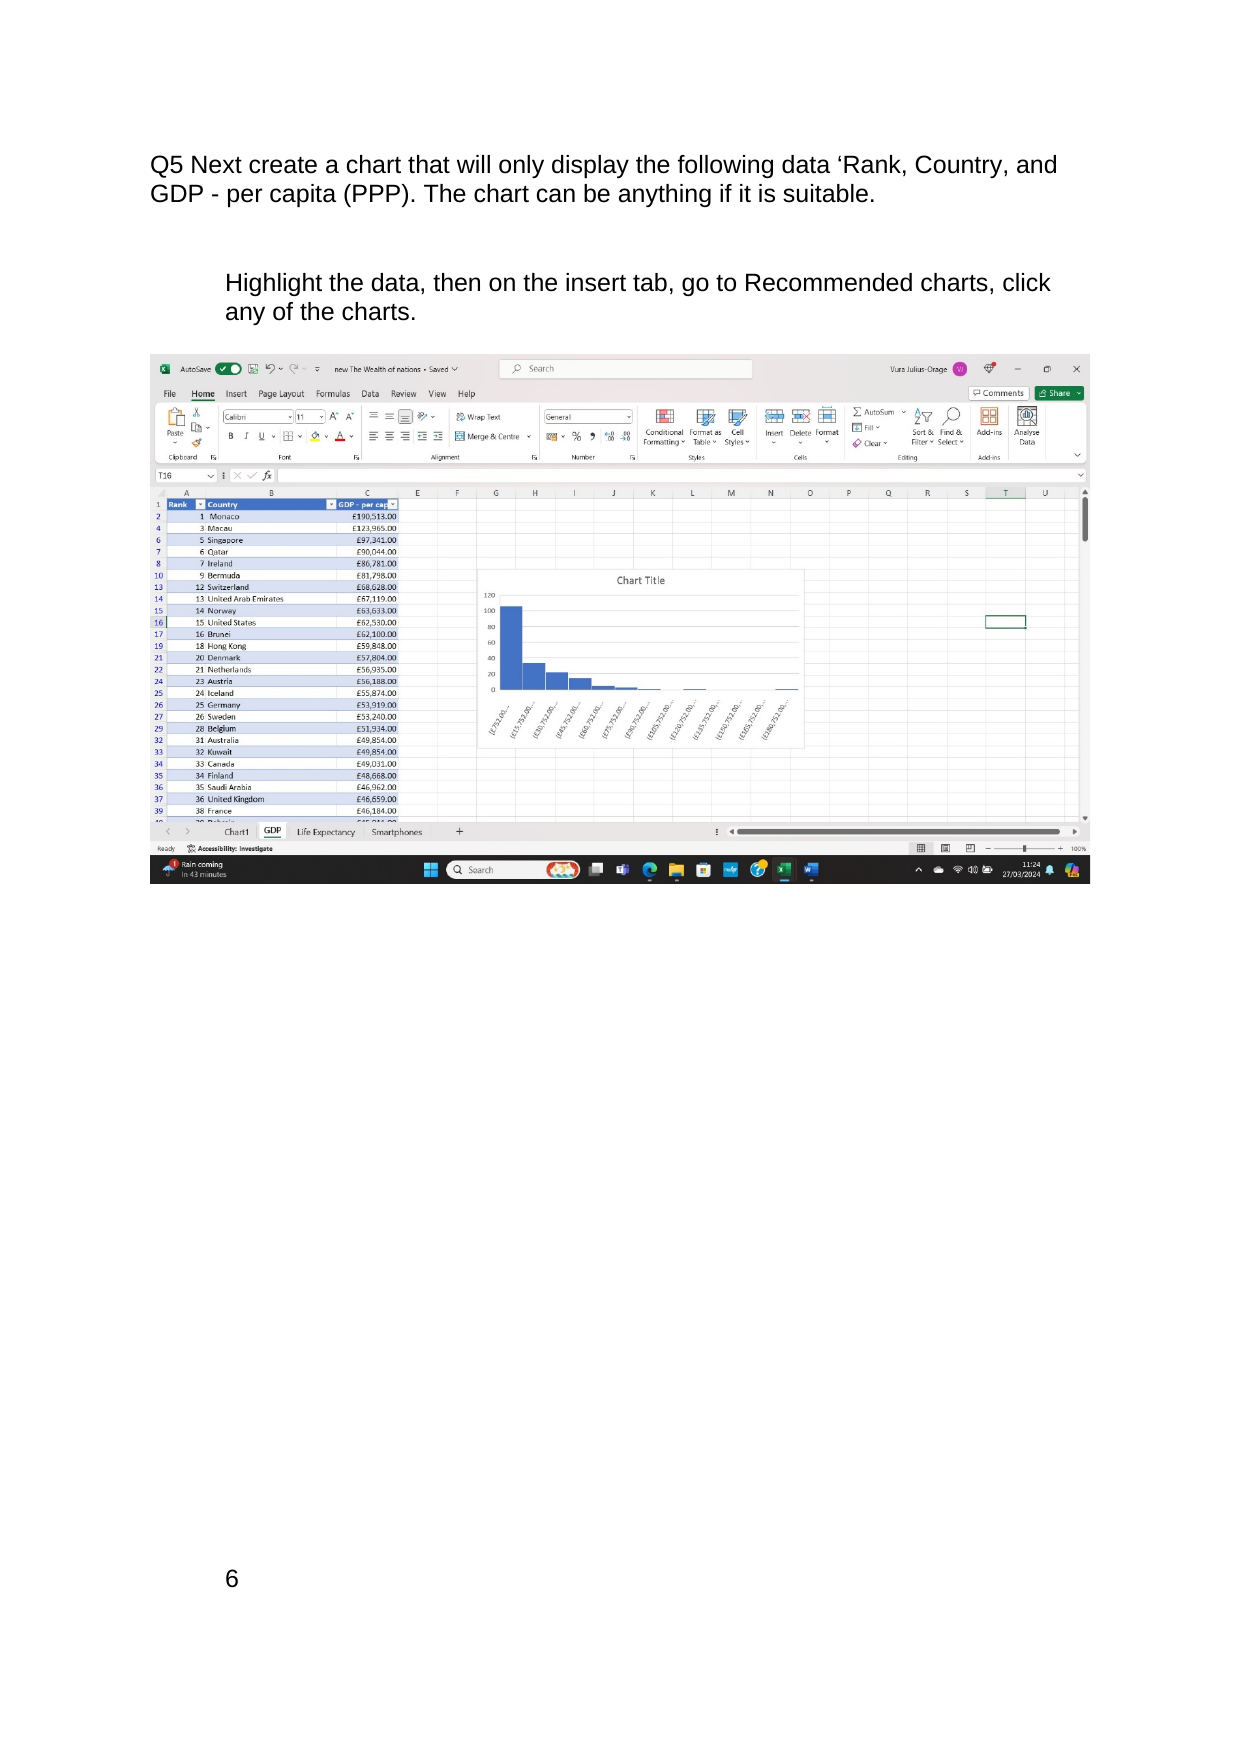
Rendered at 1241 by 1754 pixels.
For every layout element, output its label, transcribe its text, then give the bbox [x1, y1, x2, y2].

text Highlight the data, then on the insert tab, go to Recommended charts, click any of the charts. [225, 268, 1090, 325]
text Q5 Next create a chart that will only display the following data ‘Rank, Country, and GDP - per capita (PPP). The chart can be anything if it is suitable. [150, 150, 1090, 207]
list 6 [150, 1564, 1090, 1593]
picture [150, 354, 1091, 884]
